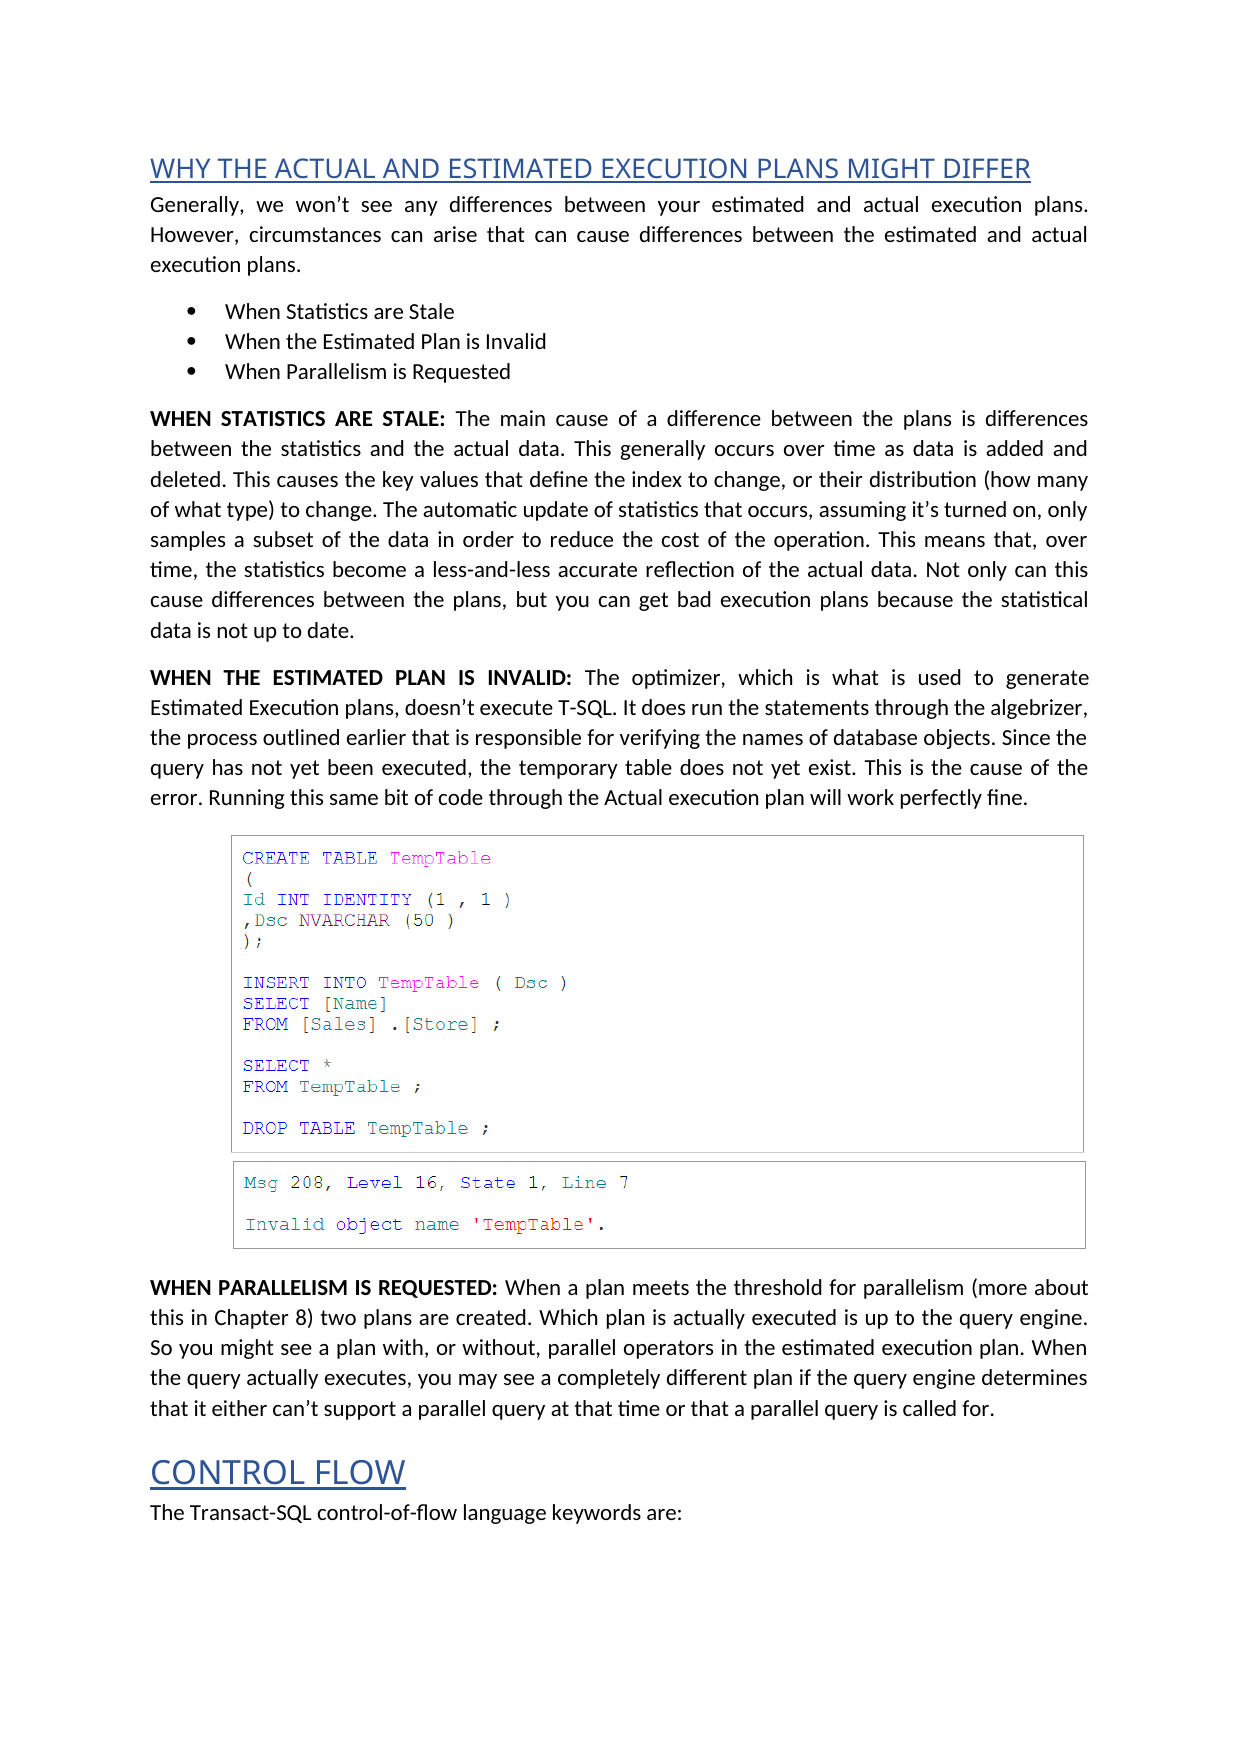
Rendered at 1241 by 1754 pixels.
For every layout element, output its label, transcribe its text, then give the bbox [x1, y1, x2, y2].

picture [225, 830, 1093, 1254]
text The Transact-SQL control-of-flow language keywords are: [150, 1498, 1090, 1526]
subtitle CONTROL FLOW [150, 1449, 1090, 1494]
text WHEN STATISTICS ARE STALE: The main cause of a difference between the plans is differences between the statistics and the actual data. This generally occurs over time as data is added and deleted. This causes the key values that define the index to change, or their distribution (how many of what type) to change. The automatic update of statistics that occurs, assuming it’s turned on, only samples a subset of the data in order to reduce the cost of the operation. This means that, over time, the statistics become a less-and-less accurate reflection of the actual data. Not only can this cause differences between the plans, but you can get bad execution plans because the statistical data is not up to date. [150, 404, 1090, 644]
text WHEN PARALLELISM IS REQUESTED: When a plan meets the threshold for parallelism (more about this in Chapter 8) two plans are created. Which plan is actually executed is up to the query engine. So you might see a plan with, or without, parallel operators in the estimated execution plan. When the query actually executes, you may see a completely different plan if the query engine determines that it either can’t support a parallel query at that time or that a parallel query is called for. [150, 1273, 1090, 1422]
text Generally, we won’t see any differences between your estimated and actual execution plans. However, circumstances can arise that can cause differences between the estimated and actual execution plans. [150, 190, 1090, 278]
list When Parallelism is Requested [187, 357, 1090, 386]
text WHEN THE ESTIMATED PLAN IS INVALID: The optimizer, which is what is used to generate Estimated Execution plans, doesn’t execute T-SQL. It does run the statements through the algebrizer, the process outlined earlier that is responsible for verifying the names of database objects. Since the query has not yet been executed, the temporary table does not yet exist. This is the cause of the error. Running this same bit of code through the Actual execution plan will work perfectly fine. [150, 663, 1090, 812]
list When the Estimated Plan is Invalid [187, 327, 1090, 355]
list When Statistics are Stale [187, 297, 1090, 325]
subtitle WHY THE ACTUAL AND ESTIMATED EXECUTION PLANS MIGHT DIFFER [150, 150, 1090, 187]
